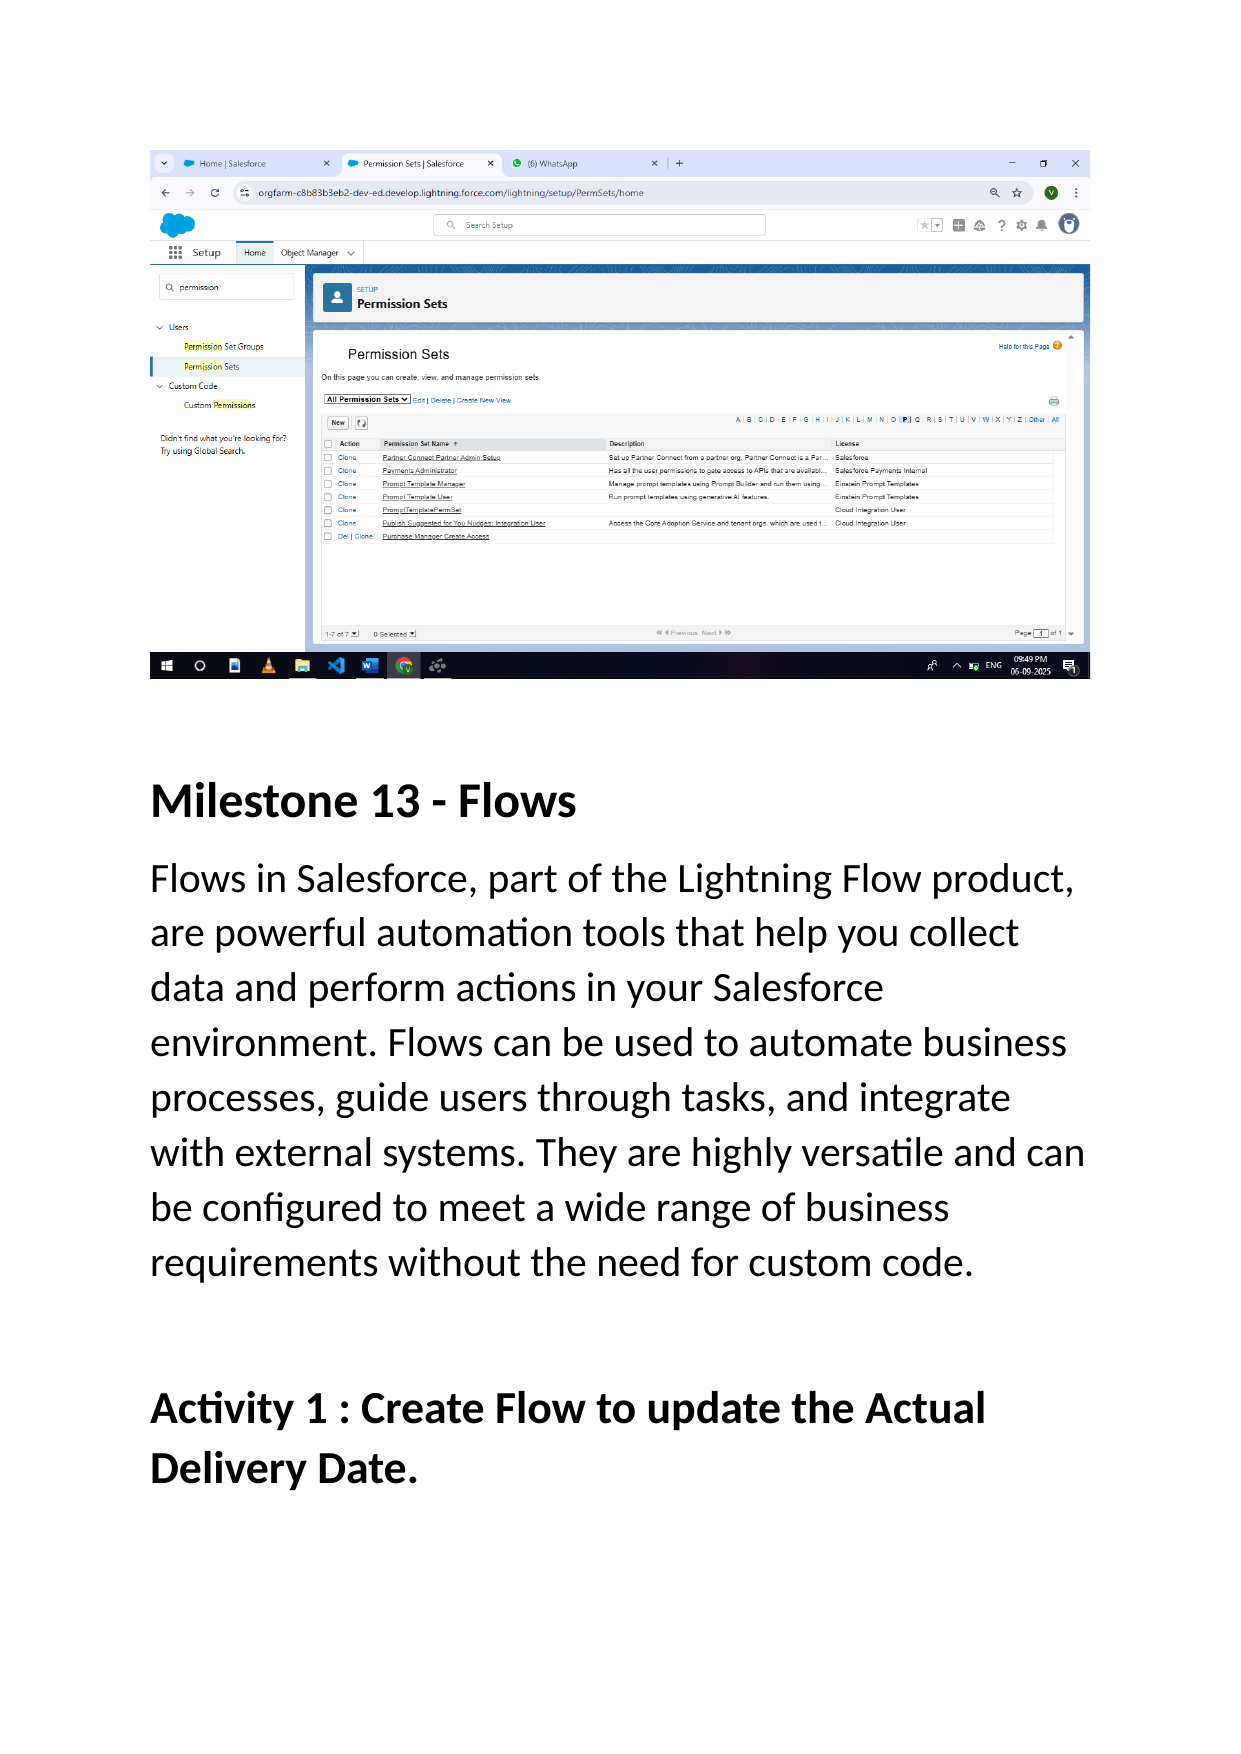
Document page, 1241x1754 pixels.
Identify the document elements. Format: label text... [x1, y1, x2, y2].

picture [150, 150, 1091, 679]
text Flows in Salesforce, part of the Lightning Flow product, are powerful automation tools that help you collect data and perform actions in your Salesforce environment. Flows can be used to automate business processes, guide users through tasks, and integrate with external systems. They are highly versatile and can be configured to meet a wide range of business requirements without the need for custom code. [150, 852, 1090, 1287]
text Activity 1 : Create Flow to update the Actual Delivery Date. [150, 1379, 1090, 1495]
text Milestone 13 - Flows [150, 769, 1090, 830]
